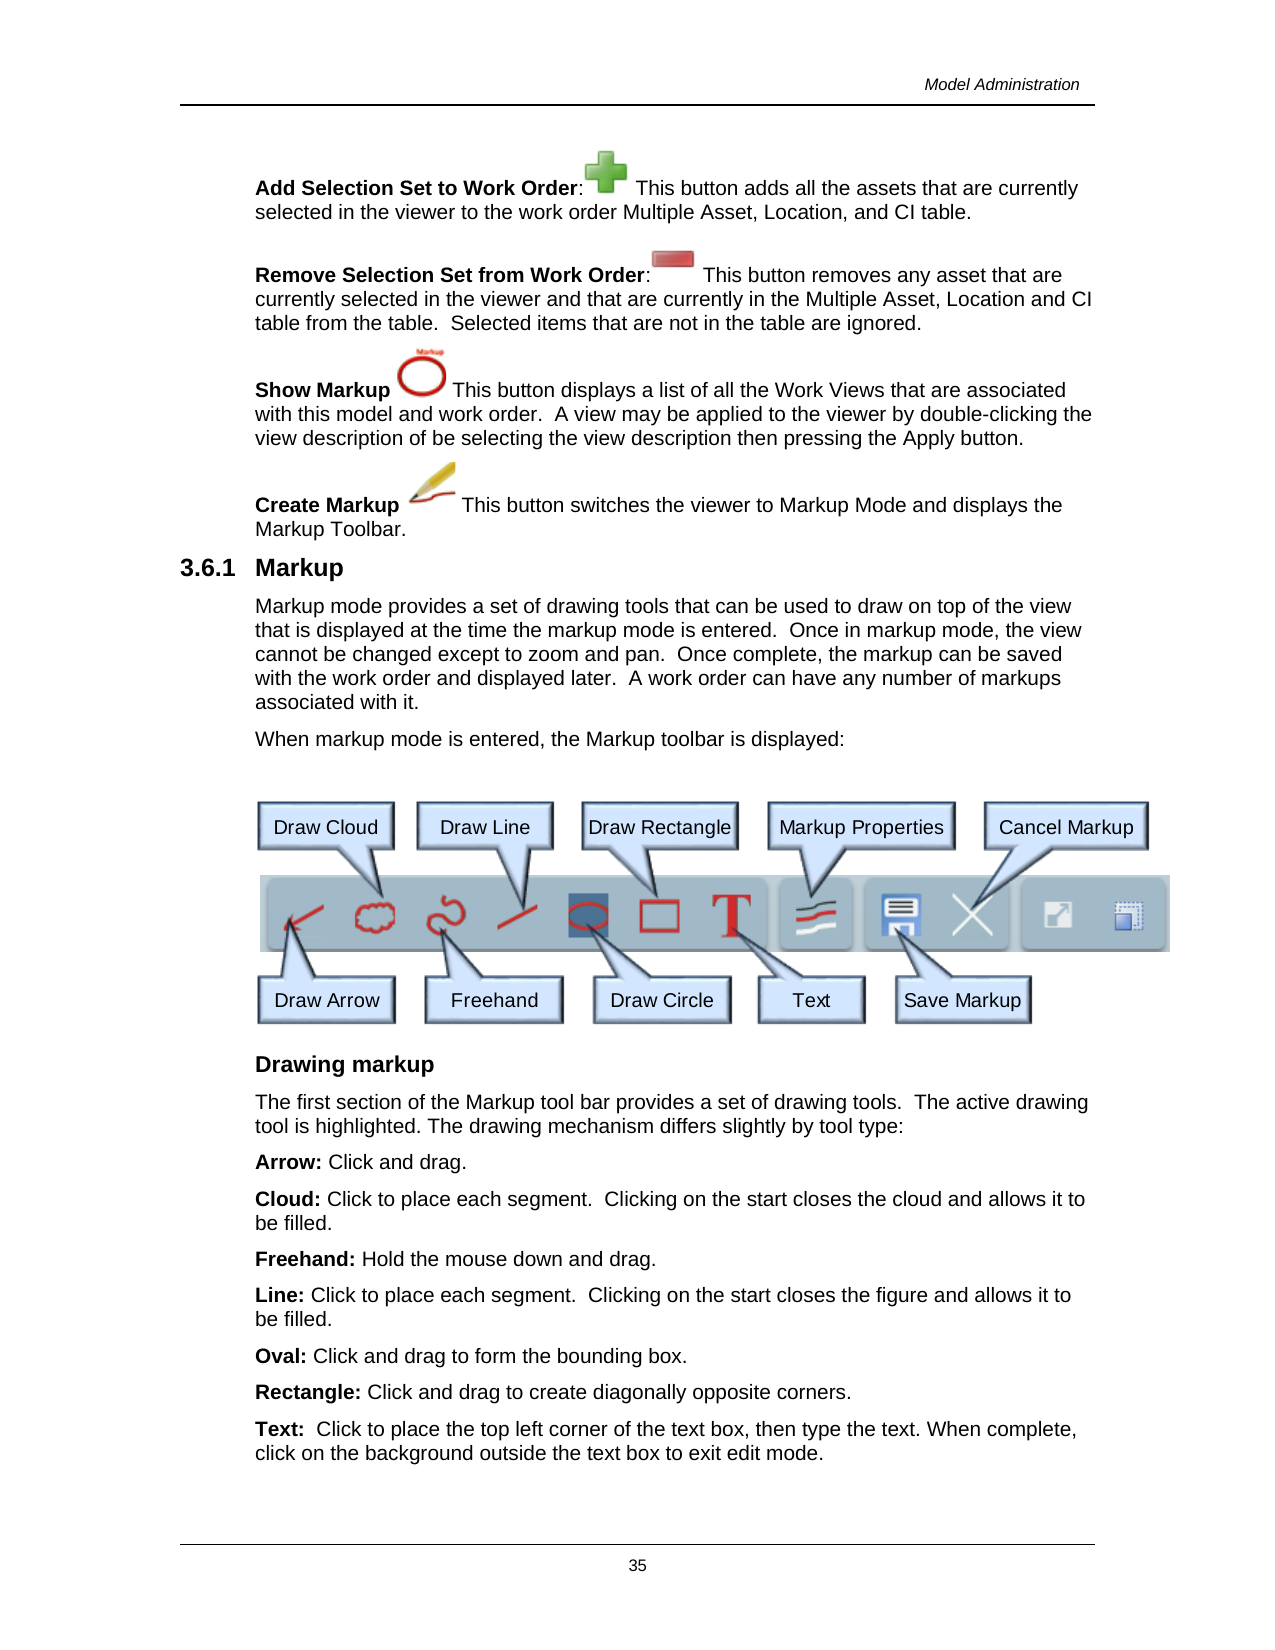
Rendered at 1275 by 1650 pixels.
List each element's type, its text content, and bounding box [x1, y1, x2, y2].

text Line: Click to place each segment. Clicking on the start closes the figure and allows it to be filled. [255, 1283, 1095, 1331]
text The first section of the Markup tool bar provides a set of drawing tools. The active drawing tool is highlighted. The drawing mechanism differs slightly by tool type: [255, 1089, 1095, 1137]
text Add Selection Set to Work Order: This button adds all the assets that are currently selected in the viewer to the work order Multiple Asset, Location, and CI table. [255, 150, 1095, 224]
text Arrow: Click and drag. [255, 1150, 1095, 1174]
text Rectangle: Click and drag to create diagonally opposite corners. [255, 1380, 1095, 1404]
text Remove Selection Set from Work Order: This button removes any asset that are currently selected in the viewer and that are currently in the Multiple Asset, Location and CI table from the table. Selected items that are not in the table are ignored. [255, 237, 1095, 335]
text Text: Click to place the top left corner of the text box, then type the text. When complete, click on the background outside the text box to exit edit mode. [255, 1417, 1095, 1464]
picture [583, 150, 630, 196]
text Oval: Click and drag to form the bounding box. [255, 1344, 1095, 1368]
subtitle Drawing markup [255, 1051, 1095, 1077]
text Create Markup This button switches the viewer to Markup Mode and displays the Markup Toolbar. [255, 462, 1095, 540]
text Markup mode provides a set of drawing tools that can be used to draw on top of the view that is displayed at the time the markup mode is entered. Once in markup mode, the view cannot be changed except to zoom and pan. Once complete, the markup can be saved with the work order and displayed later. A work order can have any number of markups associated with it. [255, 594, 1095, 714]
text Show Markup This button displays a list of all the Work Views that are associated with this model and work order. A view may be applied to the viewer by double-clicking the view description of be selecting the view description then pressing the Apply button. [255, 347, 1095, 449]
picture [651, 236, 697, 283]
text Freehand: Hold the mouse down and drag. [255, 1247, 1095, 1271]
text Cloud: Click to place each segment. Clicking on the start closes the cloud and allows it to be filled. [255, 1186, 1095, 1234]
picture [396, 347, 447, 398]
text When markup mode is entered, the Markup toolbar is displayed: [255, 726, 1095, 750]
picture [405, 462, 456, 512]
subtitle Markup [180, 553, 1095, 582]
